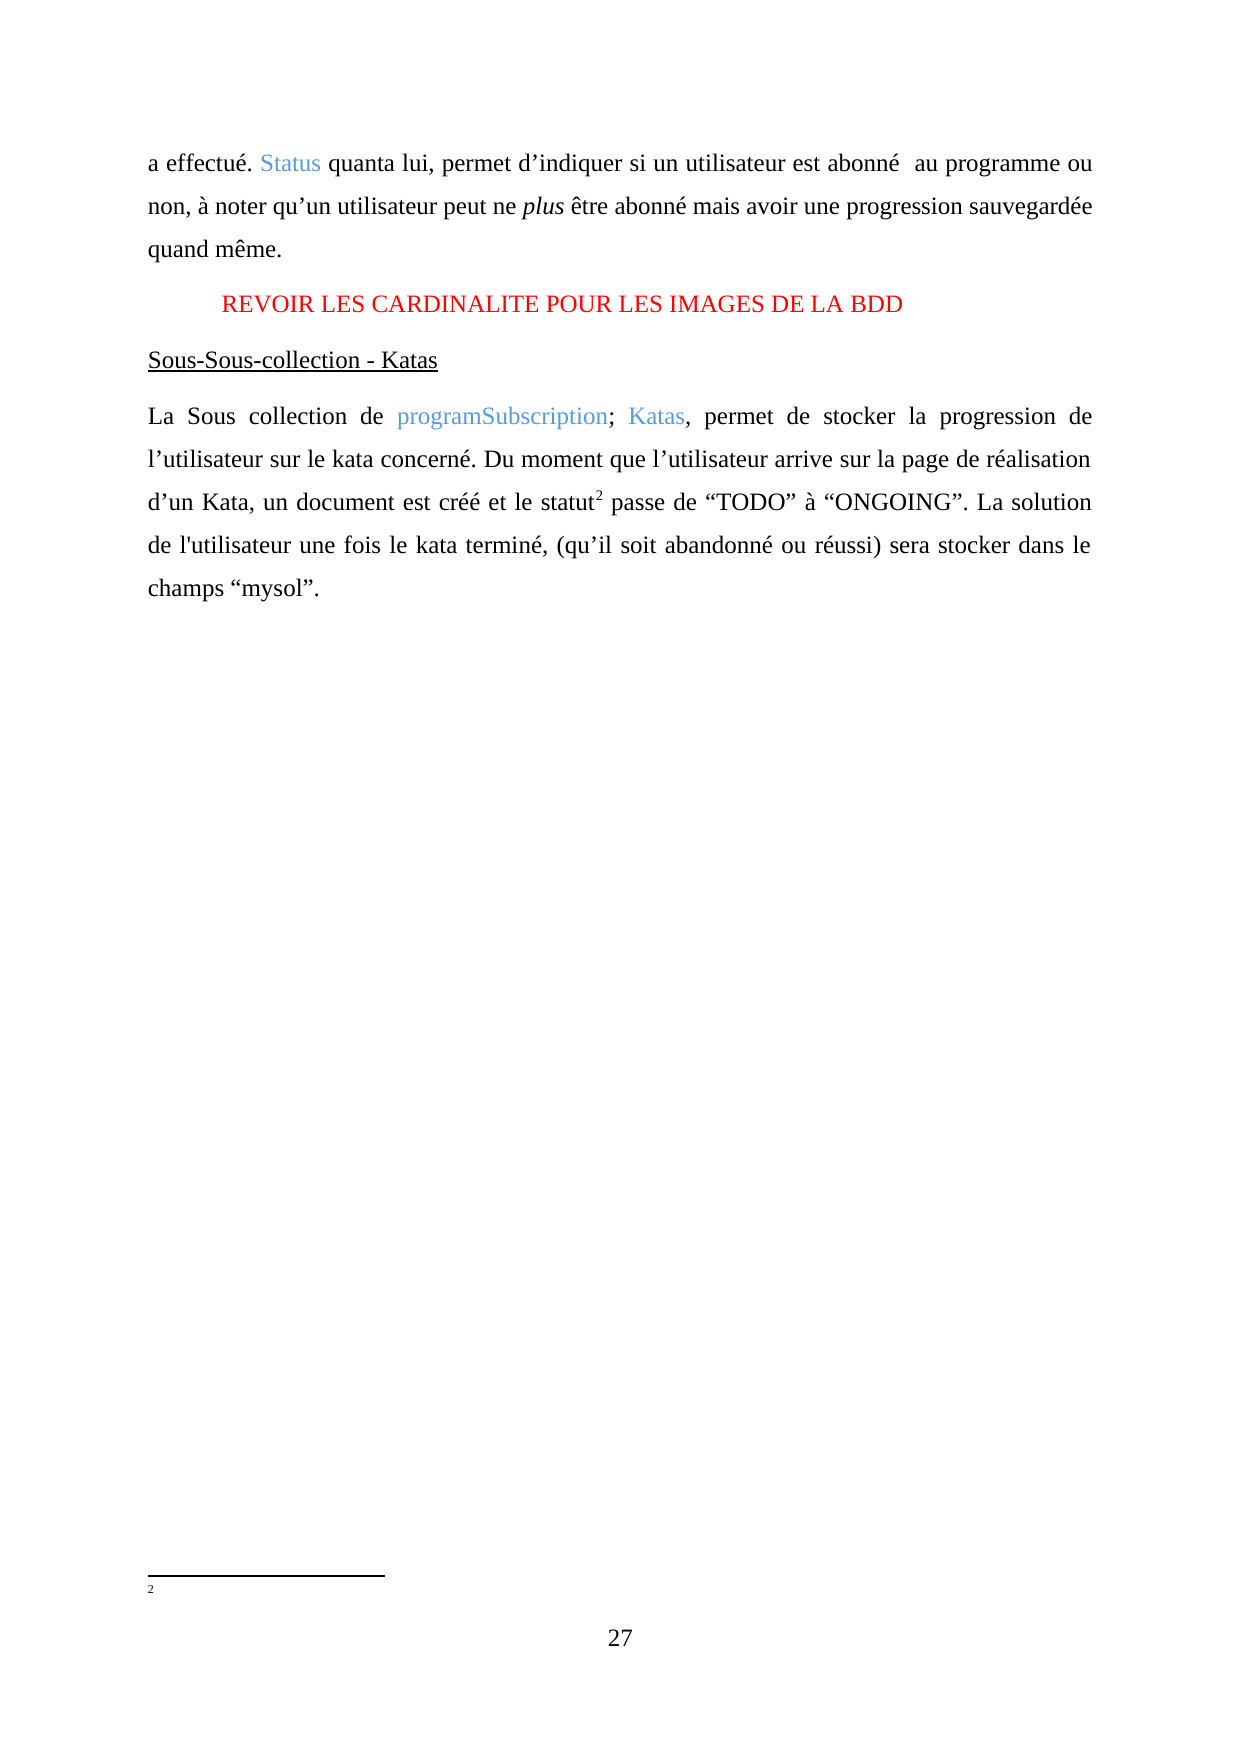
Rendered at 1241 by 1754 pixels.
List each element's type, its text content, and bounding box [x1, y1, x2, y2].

text REVOIR LES CARDINALITE POUR LES IMAGES DE LA BDD [148, 289, 1093, 318]
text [148, 148, 1093, 263]
text La Sous collection de programSubscription; Katas, permet de stocker la progression de l’utilisateur sur le kata concerné. Du moment que l’utilisateur arrive sur la page de réalisation d’un Kata, un document est créé et le statut passe de “TODO” à “ONGOING”. La solution de l'utilisateur une fois le kata terminé, (qu’il soit abandonné ou réussi) sera stocker dans le champs “mysol”. [148, 401, 1093, 602]
text Sous-Sous-collection - Katas [148, 345, 1093, 374]
